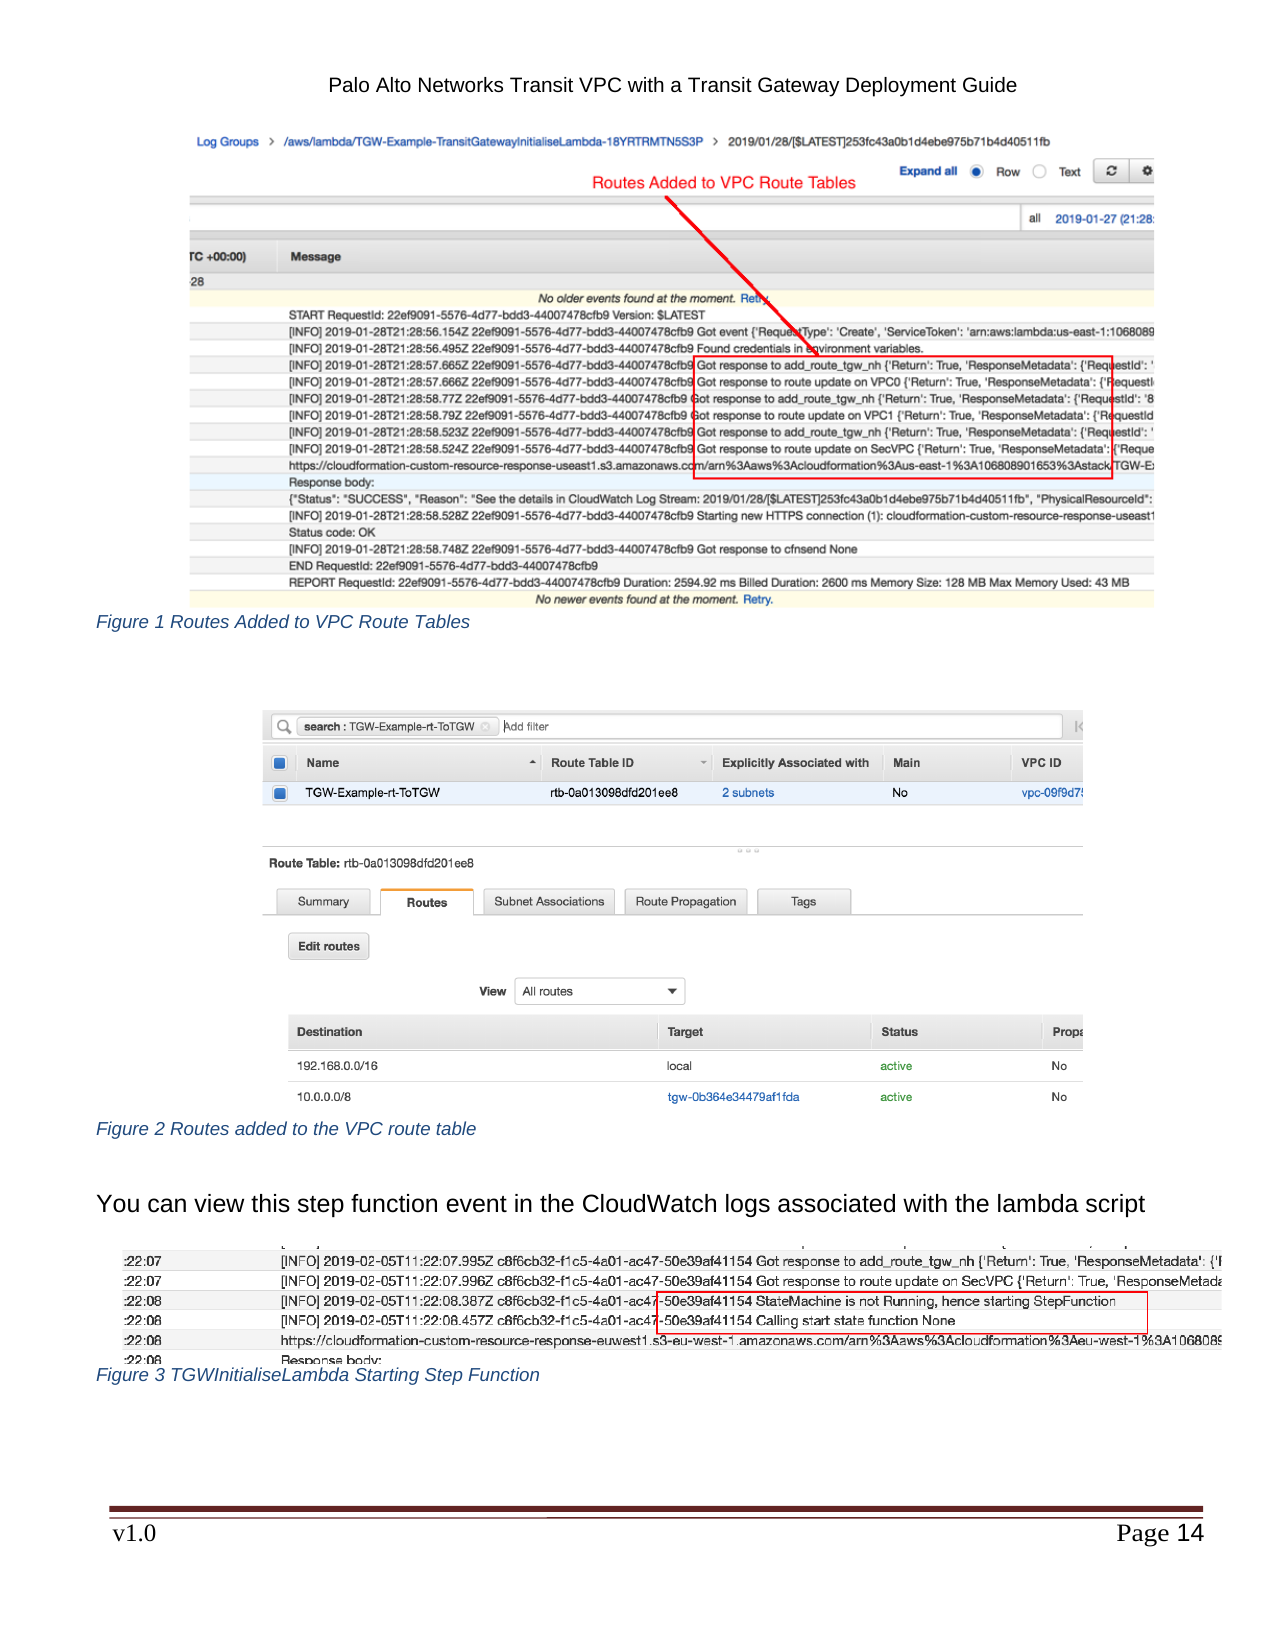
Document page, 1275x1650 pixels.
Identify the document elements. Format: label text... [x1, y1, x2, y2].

text Figure Routes Added to VPC Route Tables [96, 610, 1248, 632]
text You can view this step function event in the CloudWatch logs associated with the lambda script [96, 1189, 1248, 1218]
picture [122, 1246, 1222, 1364]
text Figure TGWInitialiseLambda Starting Step Function [96, 1363, 1248, 1385]
picture [189, 133, 1155, 611]
text Figure Routes added to the VPC route table [96, 1118, 1248, 1139]
picture [260, 710, 1083, 1118]
